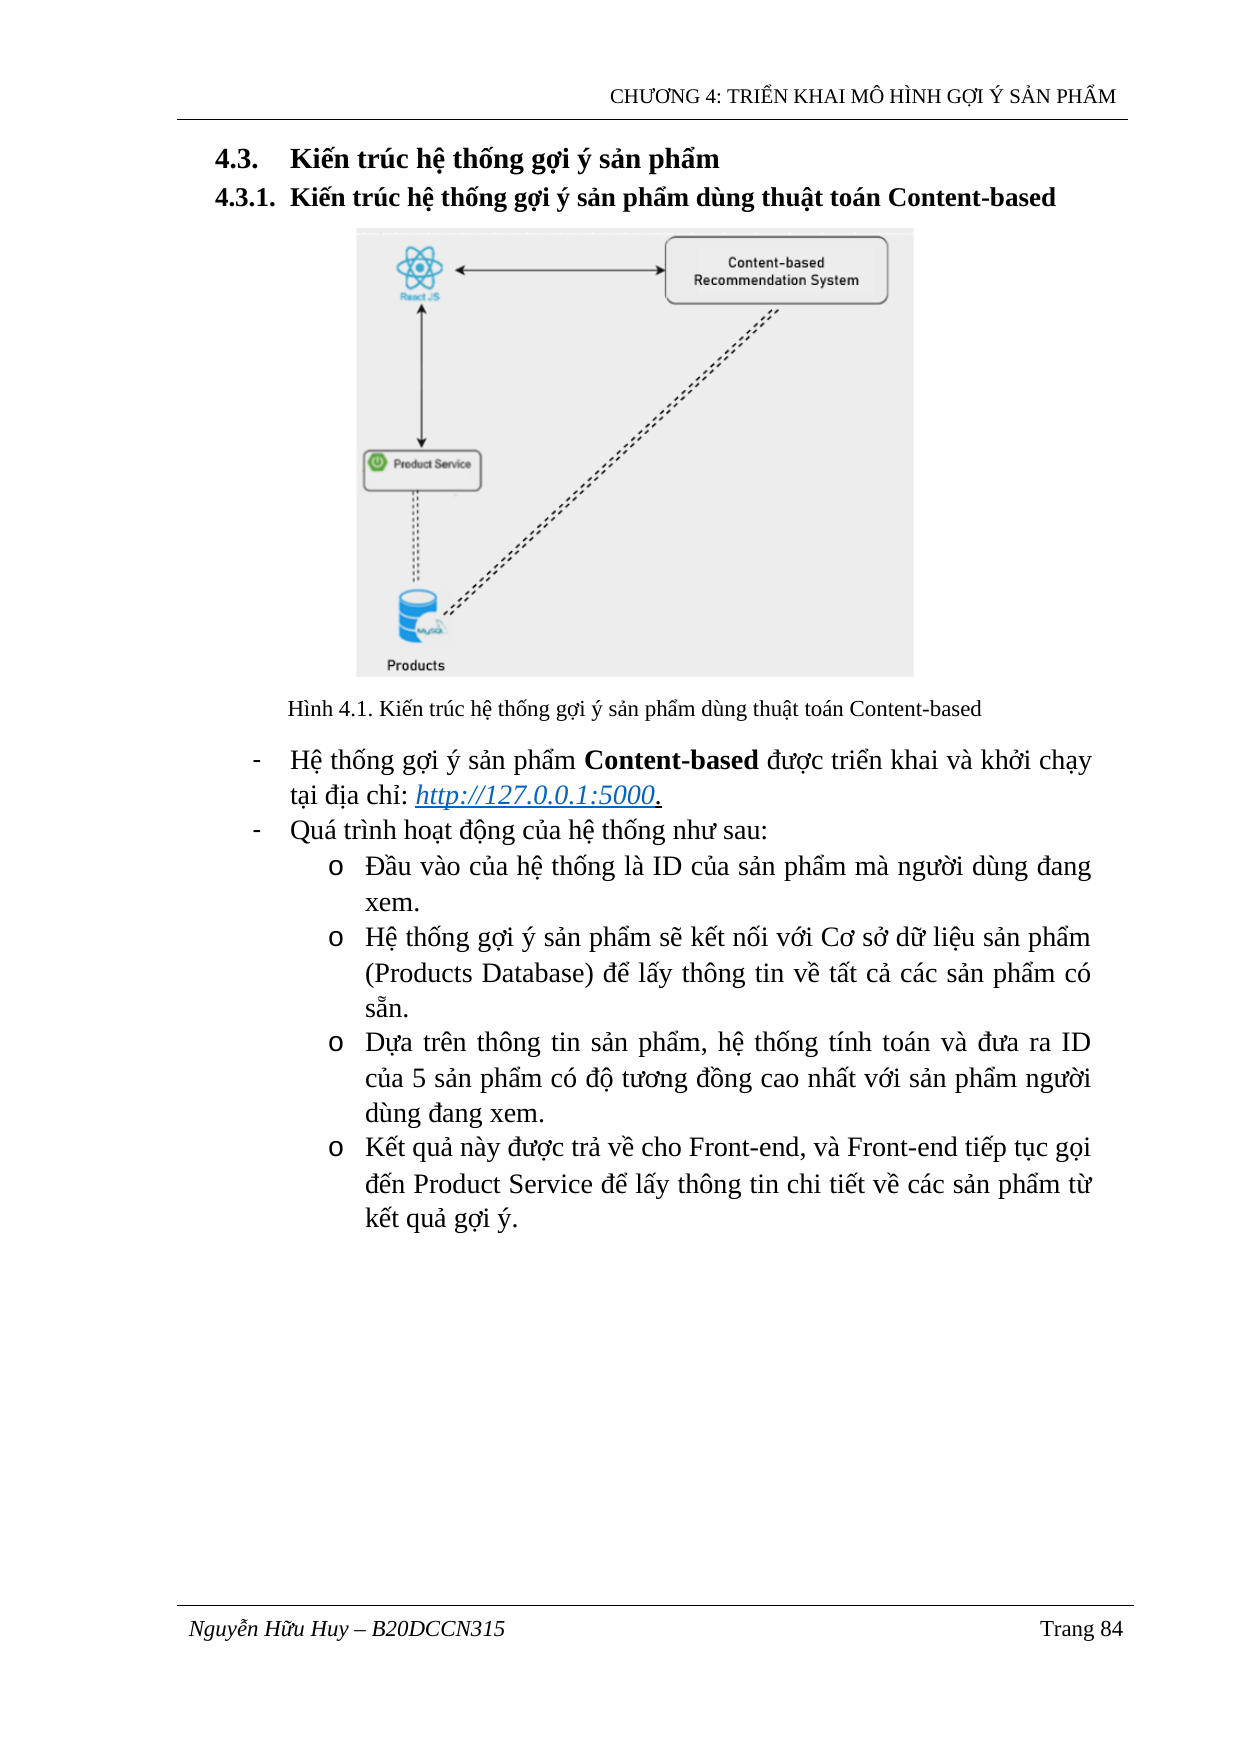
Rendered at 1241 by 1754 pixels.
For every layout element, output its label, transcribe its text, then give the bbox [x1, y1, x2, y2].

subtitle Kiến trúc hệ thống gợi ý sản phẩm [215, 142, 1092, 175]
list Hệ thống gợi ý sản phẩm sẽ kết nối với Cơ sở dữ liệu sản phẩm (Products Database) để lấy thông tin về tất cả các sản phẩm có sẵn. [327, 920, 1092, 1023]
list Quá trình hoạt động của hệ thống như sau: [252, 812, 1092, 847]
list Dựa trên thông tin sản phẩm, hệ thống tính toán và đưa ra ID của 5 sản phẩm có độ tương đồng cao nhất với sản phẩm người dùng đang xem. [327, 1025, 1092, 1128]
subtitle Kiến trúc hệ thống gợi ý sản phẩm dùng thuật toán Content-based [215, 181, 1092, 212]
picture [356, 228, 914, 677]
list Đầu vào của hệ thống là ID của sản phẩm mà người dùng đang xem. [327, 849, 1092, 918]
list Kết quả này được trả về cho Front-end, và Front-end tiếp tục gọi đến Product Service để lấy thông tin chi tiết về các sản phẩm từ kết quả gợi ý. [327, 1130, 1092, 1233]
list Hệ thống gợi ý sản phẩm Content-based được triển khai và khởi chạy tại địa chỉ: http://127.0.0.1:5000. [252, 742, 1092, 811]
text Hình 4.1. Kiến trúc hệ thống gợi ý sản phẩm dùng thuật toán Content-based [177, 695, 1092, 721]
